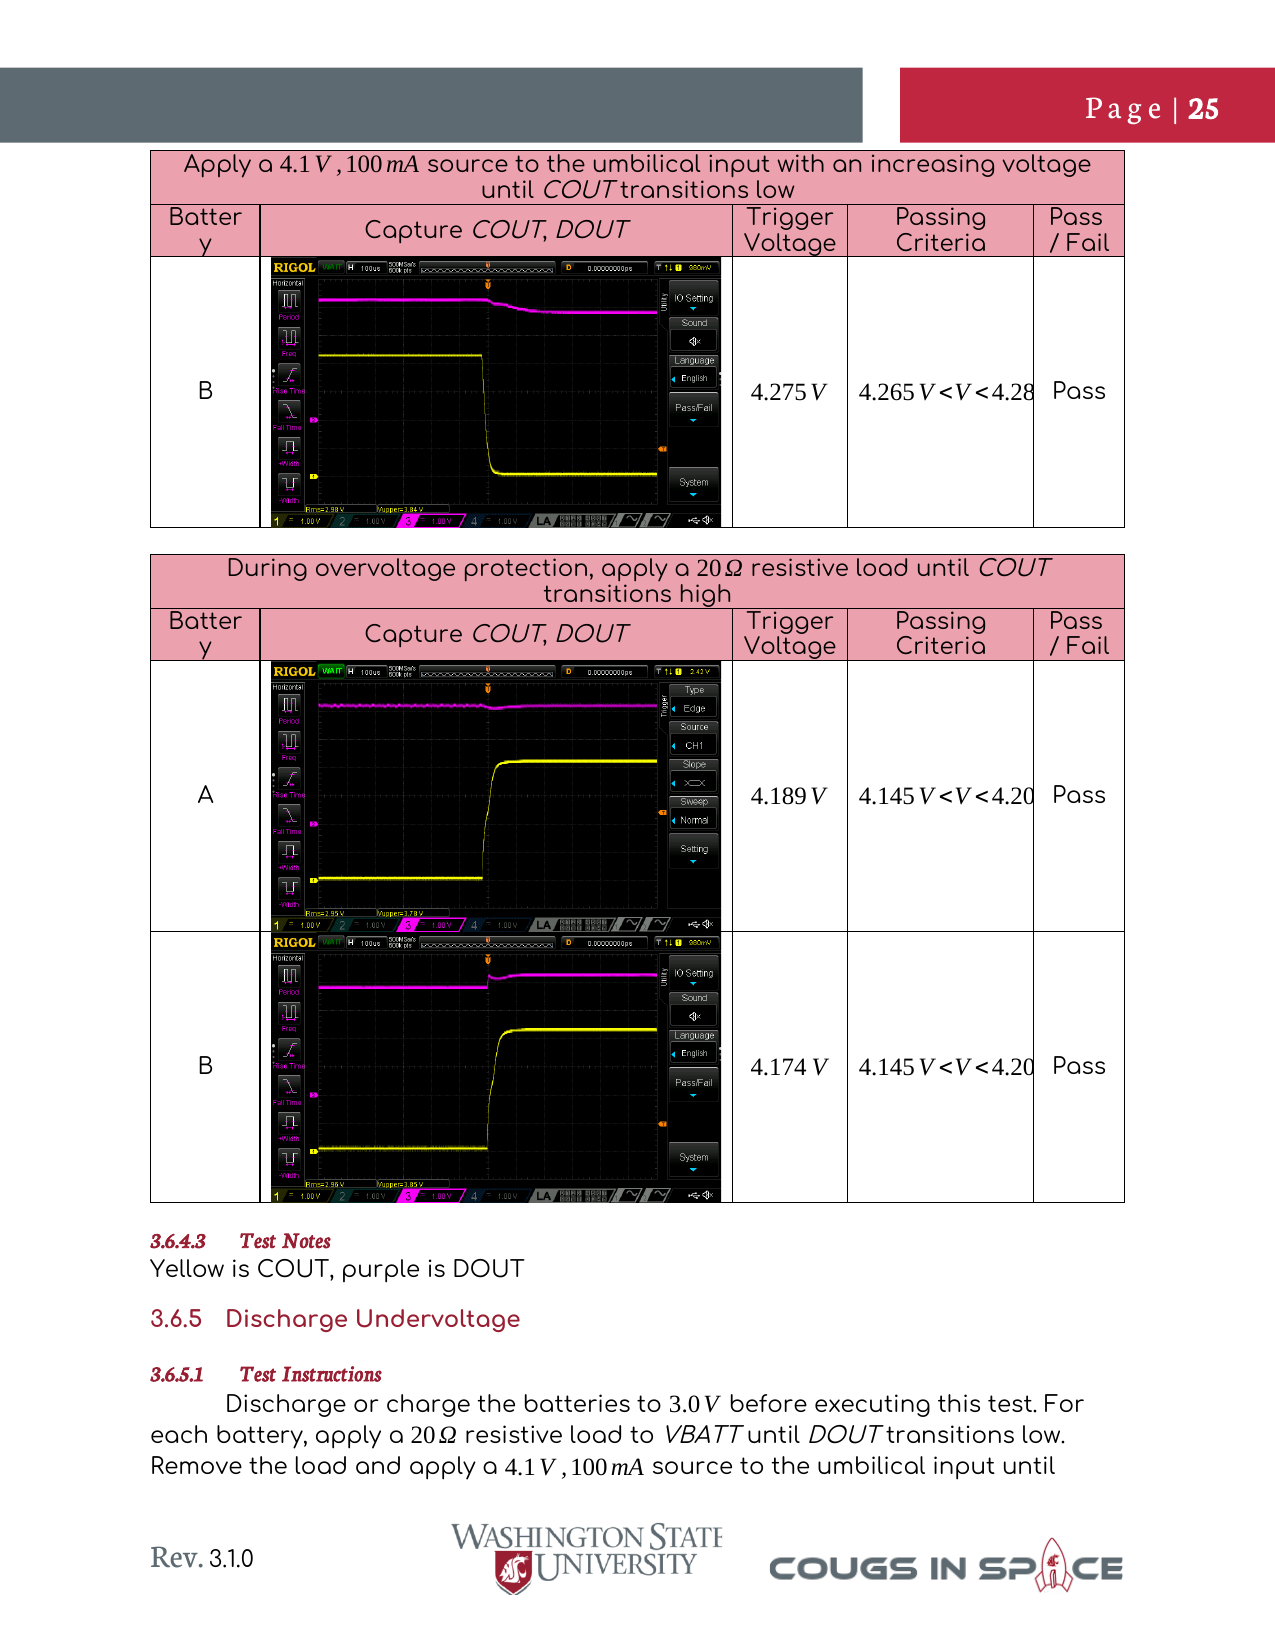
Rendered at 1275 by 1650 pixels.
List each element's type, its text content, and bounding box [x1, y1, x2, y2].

table_header Apply a source to the umbilical input with an increasing voltage until COUT transitions low [151, 151, 1124, 204]
subtitle Test Notes [150, 1224, 1125, 1253]
table_cell Pass [1034, 661, 1124, 931]
table_cell [733, 257, 847, 527]
table_cell [848, 257, 1033, 527]
table_cell Pass [1034, 257, 1124, 527]
table_cell Pass [1034, 932, 1124, 1202]
table_header During overvoltage protection, apply a resistive load until COUT transitions high [151, 555, 1124, 608]
table_cell A [151, 661, 259, 931]
picture [769, 1537, 1123, 1594]
table_cell [733, 661, 847, 931]
table_cell [848, 661, 1033, 931]
text Yellow is COUT, purple is DOUT [150, 1257, 1125, 1283]
table_cell B [151, 257, 259, 527]
table_cell Passing Criteria [848, 609, 1033, 660]
subtitle Test Instructions [150, 1357, 1125, 1386]
picture [271, 661, 722, 1203]
table_cell [261, 661, 271, 931]
table_cell [261, 257, 271, 527]
table_cell [722, 257, 732, 527]
table_cell Battery [151, 205, 259, 256]
table_cell Capture COUT, DOUT [261, 205, 732, 256]
table_cell Pass / Fail [1034, 609, 1124, 660]
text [150, 1391, 1125, 1481]
table_cell Passing Criteria [848, 205, 1033, 256]
table_cell Battery [151, 609, 259, 660]
subtitle Discharge Undervoltage [150, 1307, 1125, 1333]
table_cell [848, 932, 1033, 1202]
picture [450, 1522, 723, 1595]
table_cell [261, 932, 271, 1202]
picture [271, 257, 722, 528]
table_cell Trigger Voltage [733, 609, 847, 660]
table_cell [733, 932, 847, 1202]
table_cell [722, 661, 732, 931]
table_cell [722, 932, 732, 1202]
table_cell Trigger Voltage [733, 205, 847, 256]
table_cell Pass / Fail [1034, 205, 1124, 256]
table_cell Capture COUT, DOUT [261, 609, 732, 660]
table_cell B [151, 932, 259, 1202]
